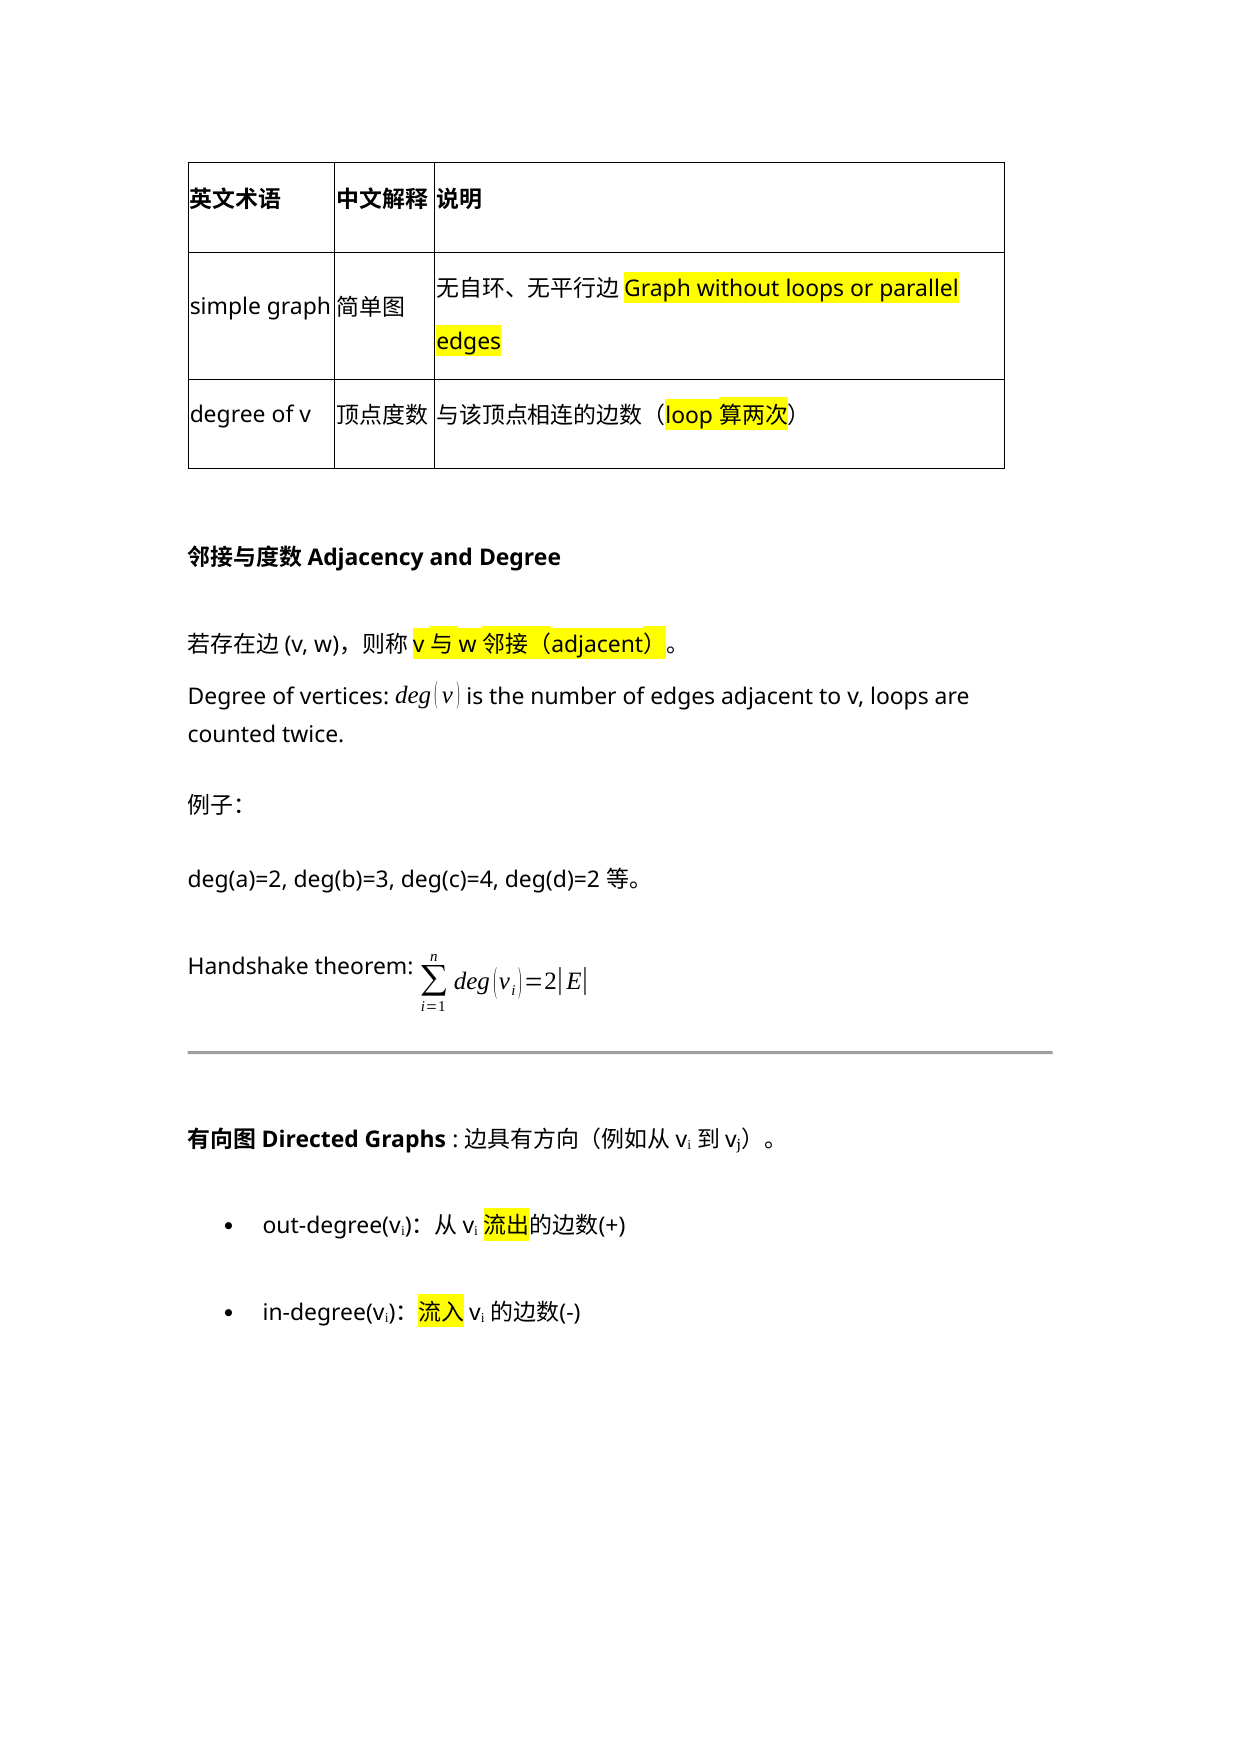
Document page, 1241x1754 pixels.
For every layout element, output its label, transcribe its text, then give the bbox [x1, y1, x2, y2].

table_cell 无自环、无平行边Graph without loops or parallel edges [435, 253, 1004, 379]
list in-degree(vᵢ)：流入 vᵢ 的边数(-) [225, 1278, 1053, 1343]
table_header 中文解释 [335, 163, 434, 252]
table_cell 与该顶点相连的边数（loop 算两次） [435, 380, 1004, 468]
table_cell simple graph [189, 253, 334, 379]
text 邻接与度数 Adjacency and Degree [187, 523, 1053, 588]
text 有向图 Directed Graphs : 边具有方向（例如从 vᵢ 到 vⱼ）。 [187, 1105, 1053, 1170]
list out-degree(vᵢ)：从 vᵢ 流出的边数(+) [225, 1192, 1053, 1257]
text 例子： deg(a)=2, deg(b)=3, deg(c)=4, deg(d)=2 等。 [187, 771, 1053, 911]
table_cell 简单图 [335, 253, 434, 379]
table_header 英文术语 [189, 163, 334, 252]
table_header 说明 [435, 163, 1004, 252]
table_cell 顶点度数 [335, 380, 434, 468]
text Handshake theorem: [187, 932, 1053, 1030]
text 若存在边 (v, w)，则称 v 与 w 邻接（adjacent）。 Degree of vertices: is the number of edges adjacent to v, loops are counted twice. [187, 610, 1053, 749]
table_cell degree of v [189, 380, 334, 468]
